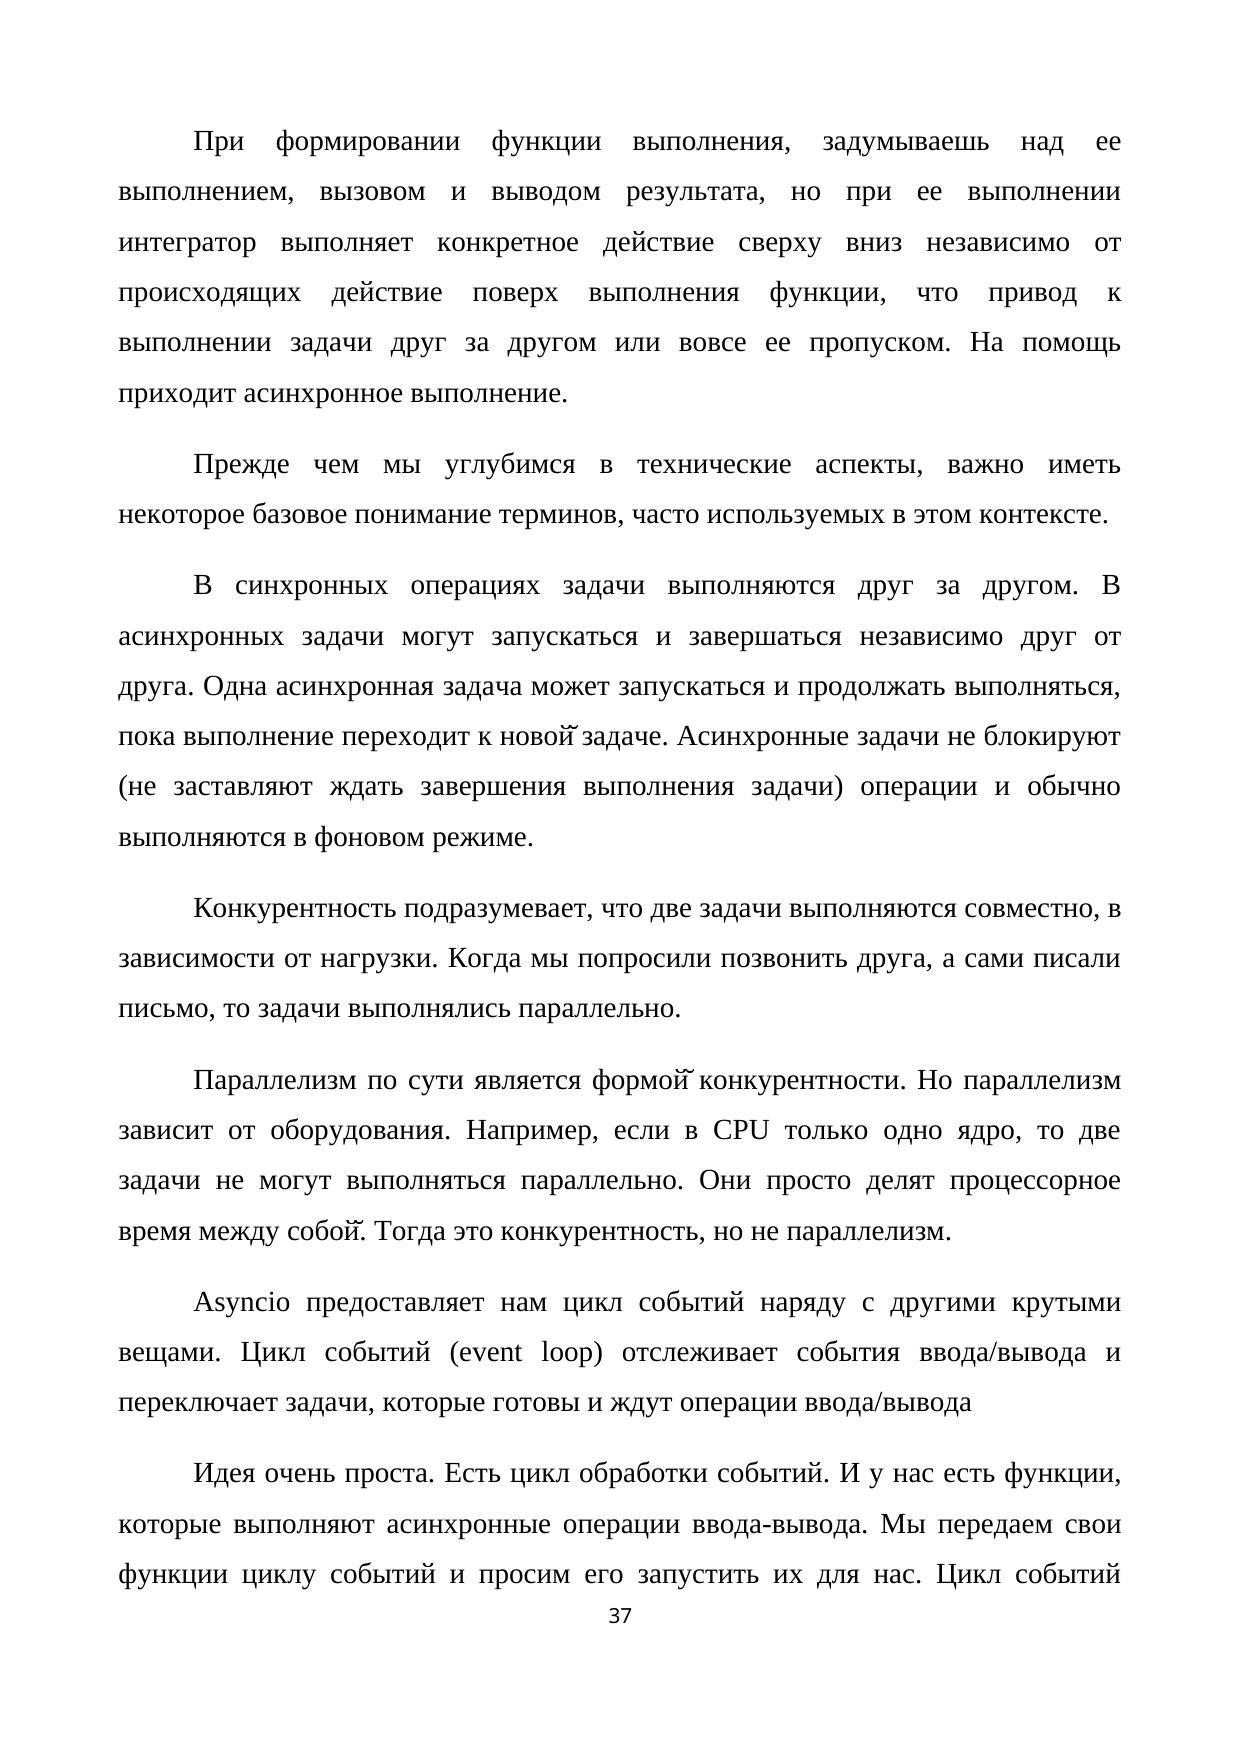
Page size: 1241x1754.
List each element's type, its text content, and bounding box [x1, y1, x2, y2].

text Прежде чем мы углубимся в технические аспекты, важно иметь некоторое базовое понимание терминов, часто используемых в этом контексте. [118, 446, 1122, 530]
text Asyncio предоставляет нам цикл событий наряду с другими крутыми вещами. Цикл событий (event loop) отслеживает события ввода/вывода и переключает задачи, которые готовы и ждут операции ввода/вывода [118, 1284, 1122, 1418]
text В синхронных операциях задачи выполняются друг за другом. В асинхронных задачи могут запускаться и завершаться независимо друг от друга. Одна асинхронная задача может запускаться и продолжать выполняться, пока выполнение переходит к новой̆ задаче. Асинхронные задачи не блокируют (не заставляют ждать завершения выполнения задачи) операции и обычно выполняются в фоновом режиме. [118, 567, 1122, 852]
text При формировании функции выполнения, задумываешь над ее выполнением, вызовом и выводом результата, но при ее выполнении интегратор выполняет конкретное действие сверху вниз независимо от происходящих действие поверх выполнения функции, что привод к выполнении задачи друг за другом или вовсе ее пропуском. На помощь приходит асинхронное выполнение. [118, 123, 1122, 408]
text Конкурентность подразумевает, что две задачи выполняются совместно, в зависимости от нагрузки. Когда мы попросили позвонить друга, а сами писали письмо, то задачи выполнялись параллельно. [118, 890, 1122, 1024]
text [118, 1456, 1122, 1590]
text Параллелизм по сути является формой̆ конкурентности. Но параллелизм зависит от оборудования. Например, если в CPU только одно ядро, то две задачи не могут выполняться параллельно. Они просто делят процессорное время между собой̆. Тогда это конкурентность, но не параллелизм. [118, 1062, 1122, 1246]
